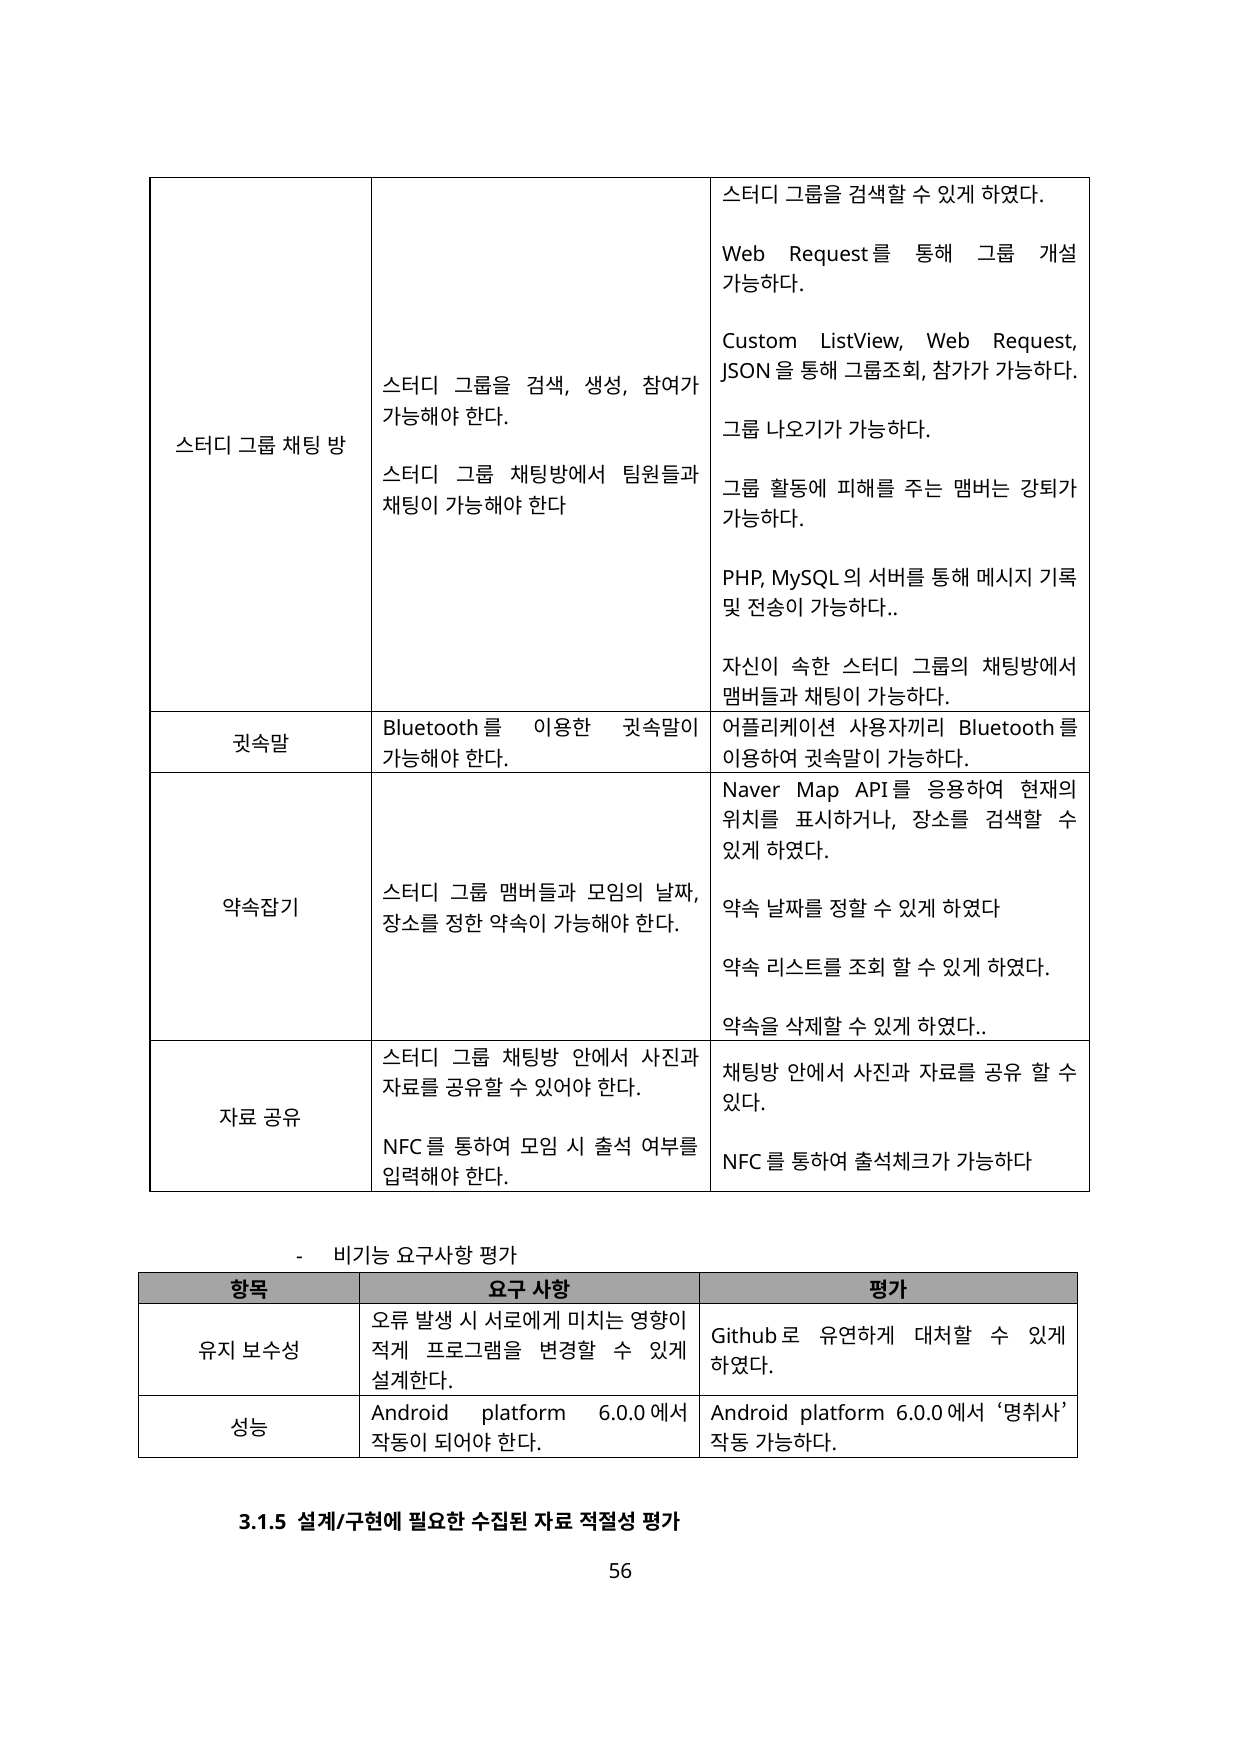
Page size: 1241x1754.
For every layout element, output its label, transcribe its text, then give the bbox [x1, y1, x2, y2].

table_cell 스터디 그룹 채팅방 안에서 사진과 자료를 공유할 수 있어야 한다. NFC를 통하여 모임 시 출석 여부를 입력해야 한다. [372, 1041, 710, 1191]
table_cell 약속잡기 [151, 773, 371, 1040]
table_cell 스터디 그룹을 검색, 생성, 참여가 가능해야 한다. 스터디 그룹 채팅방에서 팀원들과 채팅이 가능해야 한다 [372, 178, 710, 711]
table_cell 자료 공유 [151, 1041, 371, 1191]
table_cell 유지 보수성 [139, 1304, 359, 1395]
table_cell 채팅방 안에서 사진과 자료를 공유 할 수 있다. NFC를 통하여 출석체크가 가능하다 [711, 1041, 1089, 1191]
table_cell Android platform 6.0.0에서 ‘명취사’ 작동 가능하다. [700, 1396, 1077, 1457]
table_header 평가 [700, 1273, 1077, 1303]
table_cell 성능 [139, 1396, 359, 1457]
table_cell Bluetooth를 이용한 귓속말이 가능해야 한다. [372, 712, 710, 772]
table_cell 오류 발생 시 서로에게 미치는 영향이 적게 프로그램을 변경할 수 있게 설계한다. [360, 1304, 699, 1395]
table_cell 스터디 그룹을 검색할 수 있게 하였다. Web Request를 통해 그룹 개설 가능하다. Custom ListView, Web Request, JSON을 통해 그룹조회, 참가가 가능하다. 그룹 나오기가 가능하다. 그룹 활동에 피해를 주는 맴버는 강퇴가 가능하다. PHP, MySQL의 서버를 통해 메시지 기록 및 전송이 가능하다.. 자신이 속한 스터디 그룹의 채팅방에서 맴버들과 채팅이 가능하다. [711, 178, 1089, 711]
table_header 요구 사항 [360, 1273, 699, 1303]
table_header 항목 [139, 1273, 359, 1303]
table_cell 스터디 그룹 채팅 방 [151, 178, 371, 711]
table_cell 어플리케이션 사용자끼리 Bluetooth를 이용하여 귓속말이 가능하다. [711, 712, 1089, 772]
table_cell Android platform 6.0.0에서 작동이 되어야 한다. [360, 1396, 699, 1457]
table_cell 귓속말 [151, 712, 371, 772]
table_cell 스터디 그룹 맴버들과 모임의 날짜, 장소를 정한 약속이 가능해야 한다. [372, 773, 710, 1040]
table_cell Naver Map API를 응용하여 현재의 위치를 표시하거나, 장소를 검색할 수 있게 하였다. 약속 날짜를 정할 수 있게 하였다 약속 리스트를 조회 할 수 있게 하였다. 약속을 삭제할 수 있게 하였다.. [711, 773, 1089, 1040]
list 설계/구현에 필요한 수집된 자료 적절성 평가 [239, 1505, 1090, 1535]
table_cell Github로 유연하게 대처할 수 있게 하였다. [700, 1304, 1077, 1395]
text 비기능 요구사항 평가 [296, 1239, 1090, 1269]
